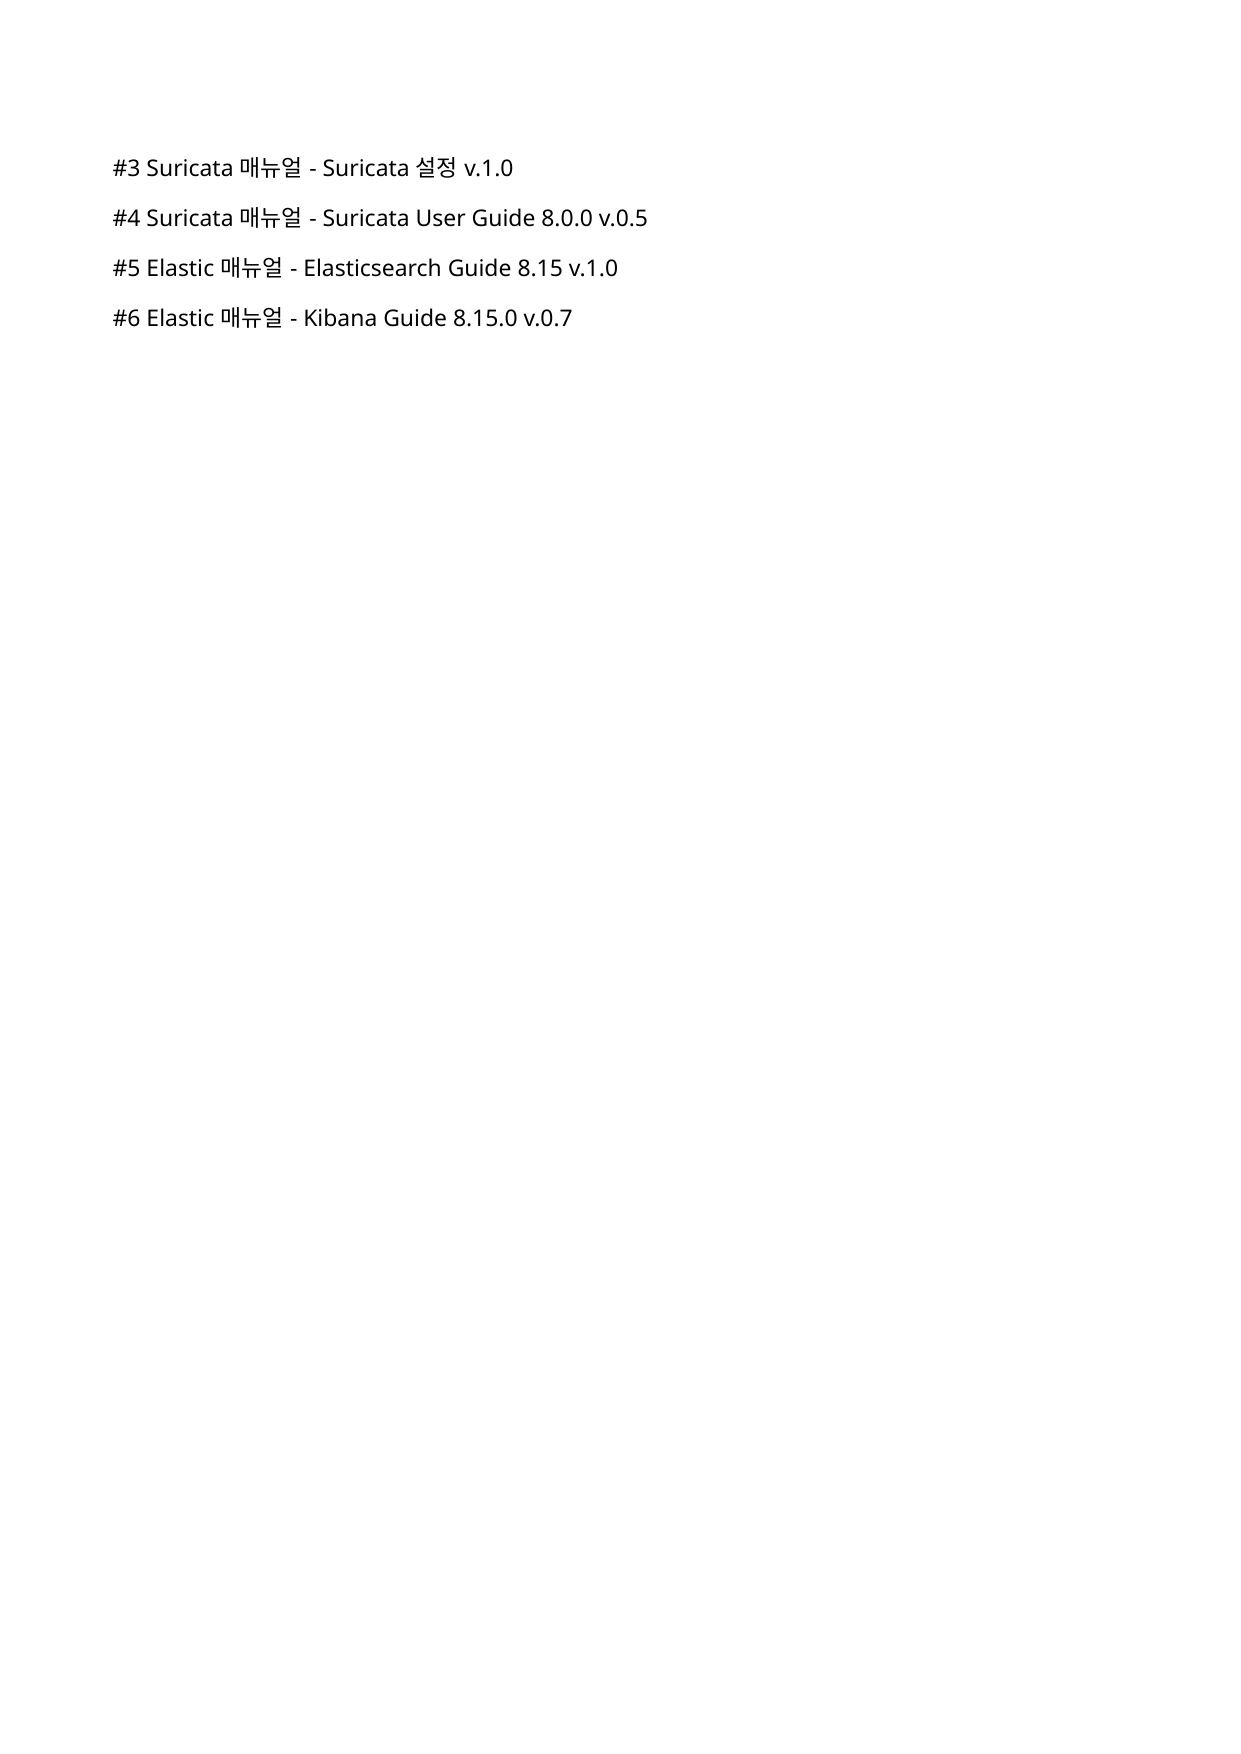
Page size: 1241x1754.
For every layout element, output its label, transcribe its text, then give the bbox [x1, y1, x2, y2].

text #5 Elastic 매뉴얼 - Elasticsearch Guide 8.15 v.1.0 [112, 250, 1128, 283]
text #4 Suricata 매뉴얼 - Suricata User Guide 8.0.0 v.0.5 [112, 200, 1128, 233]
text #3 Suricata 매뉴얼 - Suricata 설정 v.1.0 [112, 150, 1128, 183]
text #6 Elastic 매뉴얼 - Kibana Guide 8.15.0 v.0.7 [112, 300, 1128, 333]
